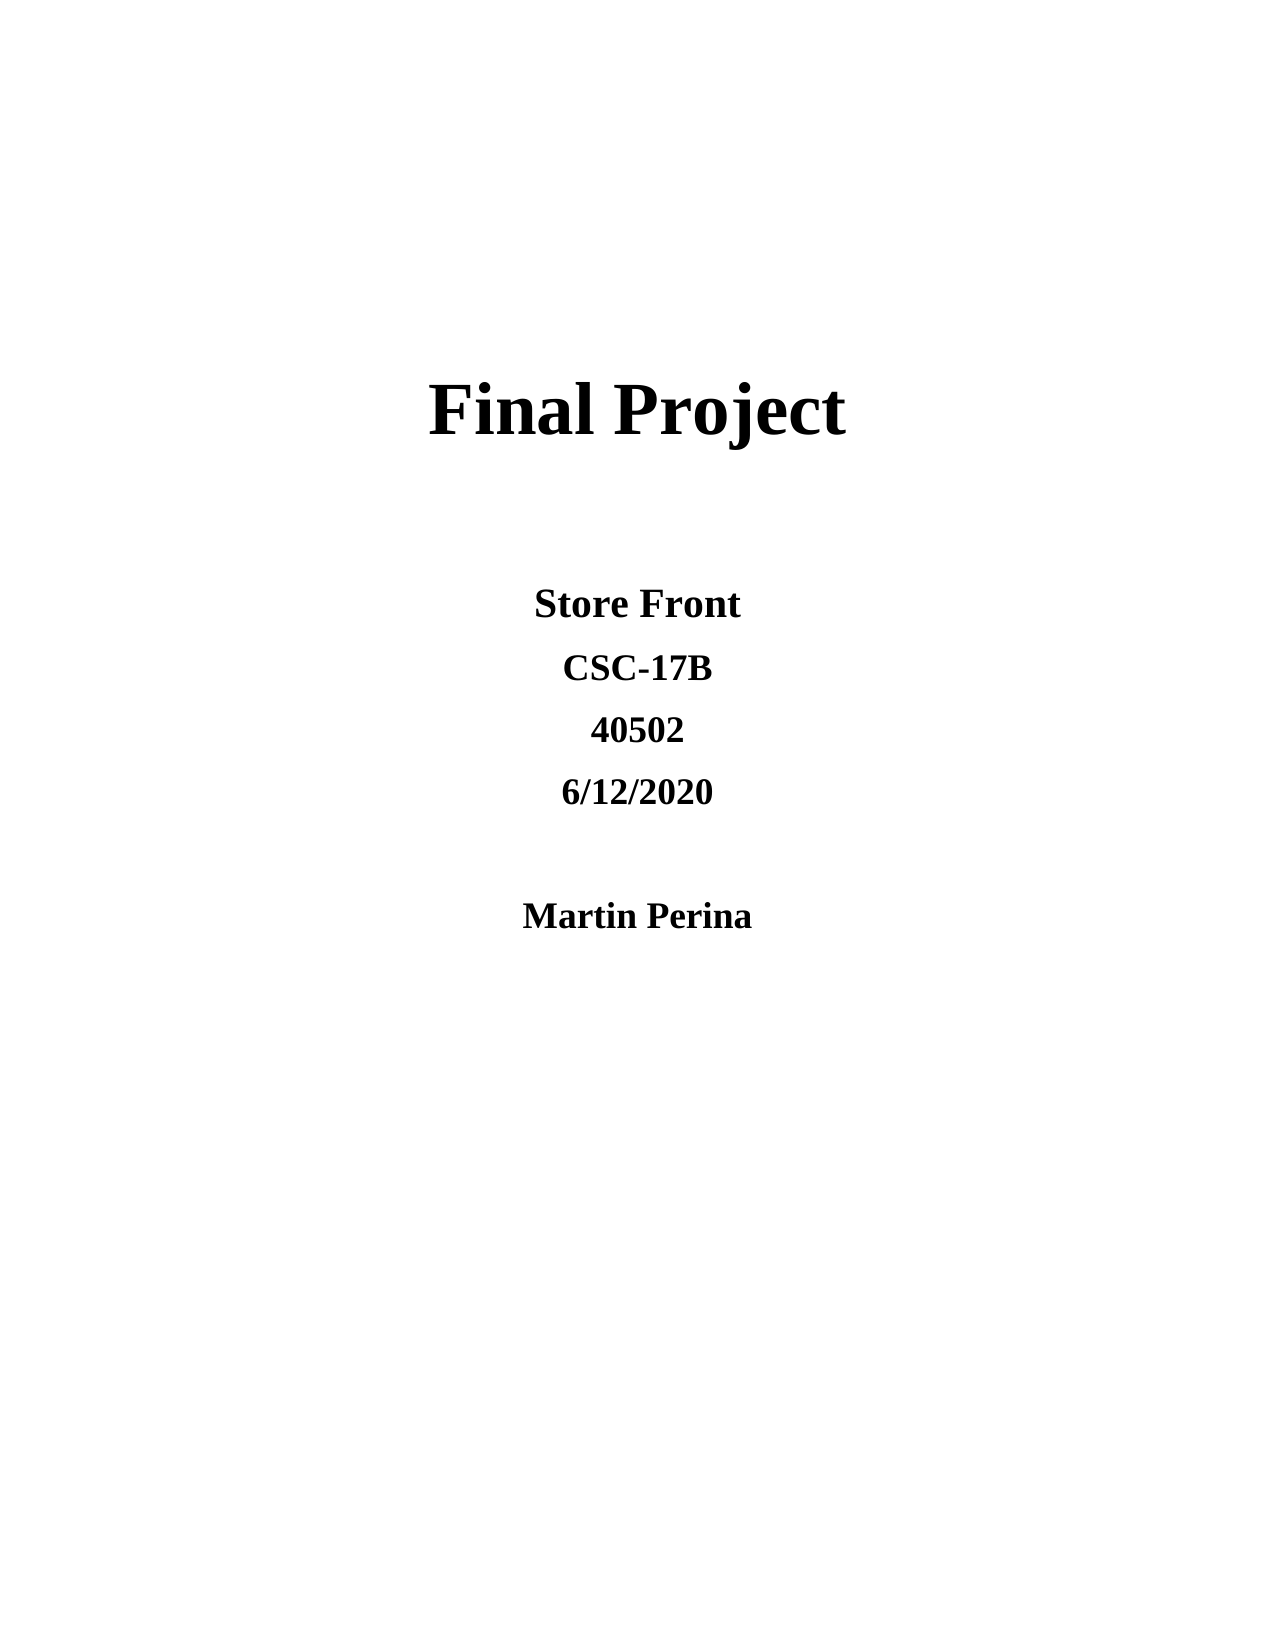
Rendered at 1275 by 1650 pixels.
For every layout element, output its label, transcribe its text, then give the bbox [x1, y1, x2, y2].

text Martin Perina [150, 893, 1125, 936]
text Store Front [150, 579, 1125, 627]
text CSC-17B [150, 646, 1125, 689]
text Final Project [150, 364, 1125, 451]
text 40502 [150, 708, 1125, 751]
text 6/12/2020 [150, 769, 1125, 813]
